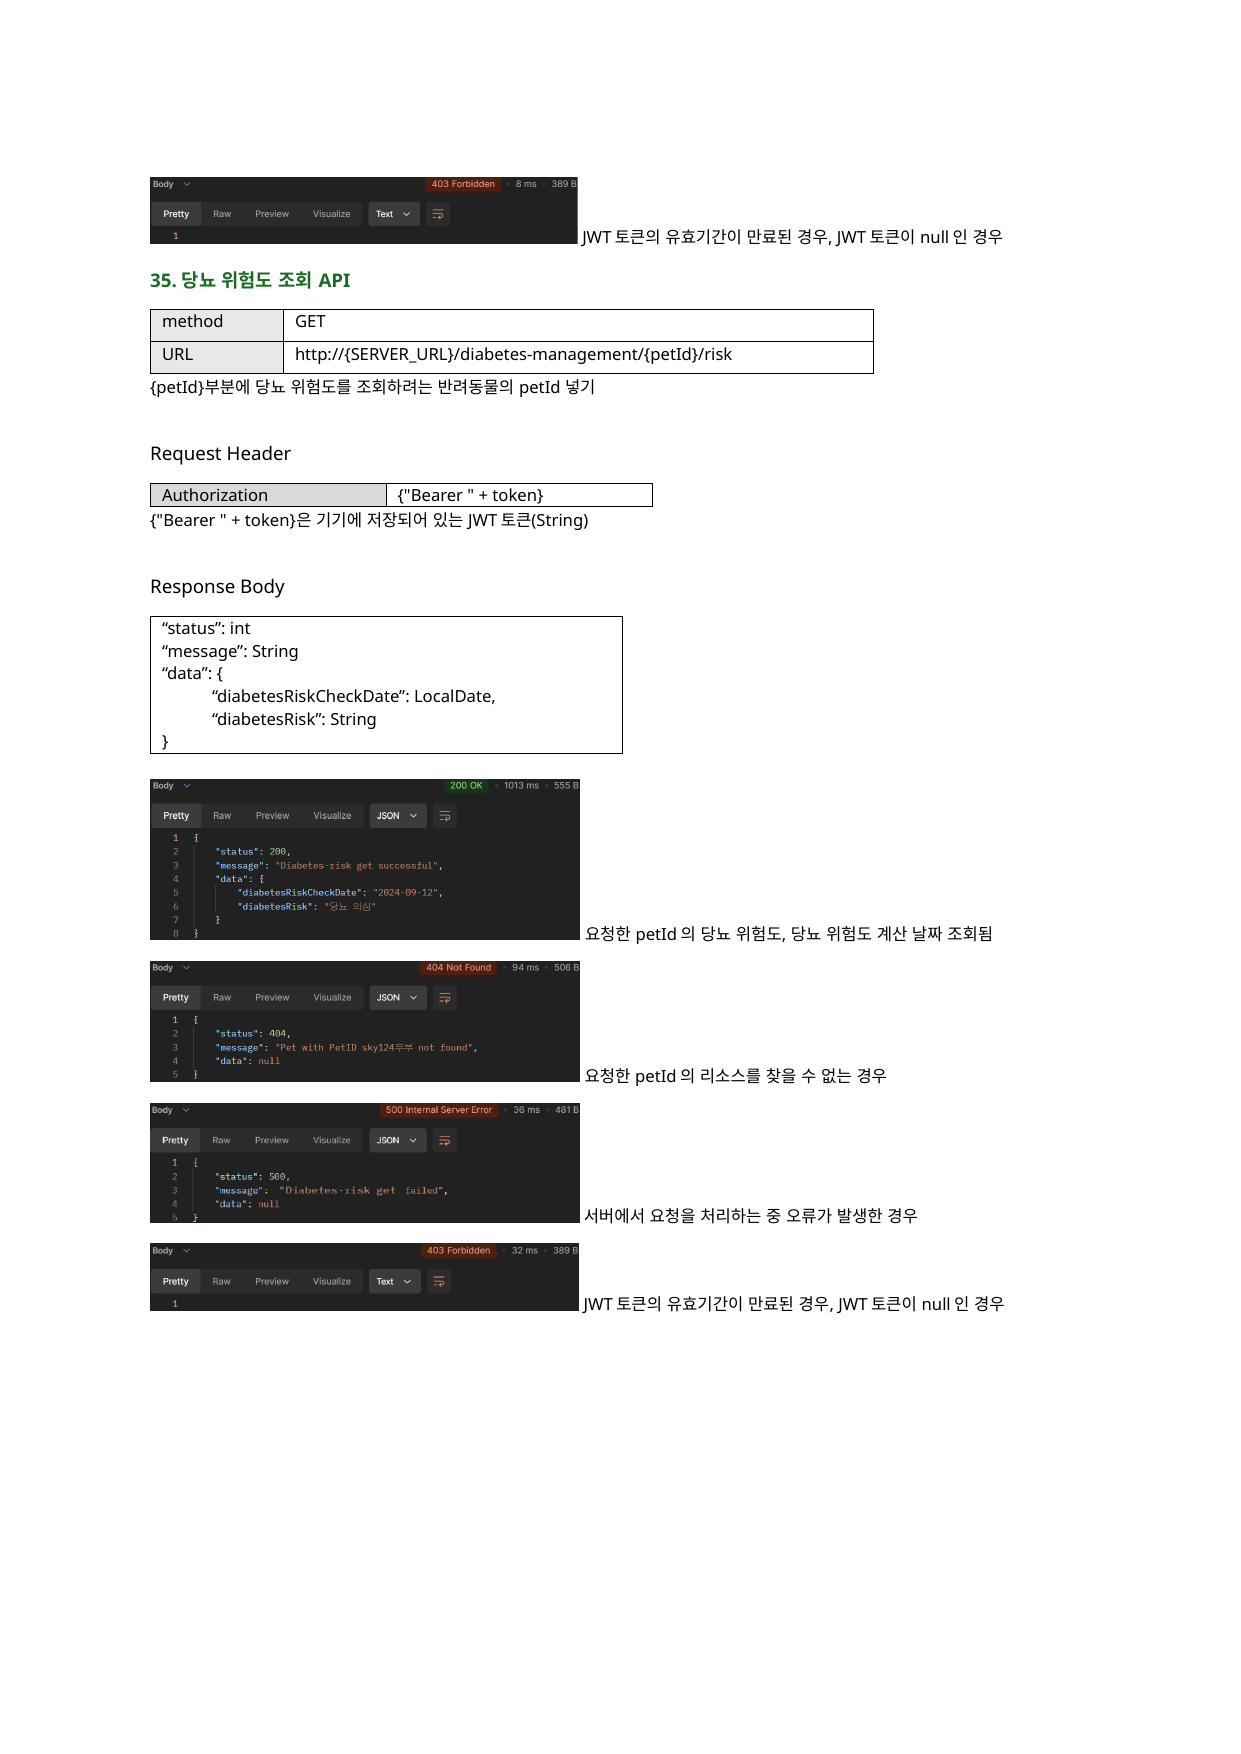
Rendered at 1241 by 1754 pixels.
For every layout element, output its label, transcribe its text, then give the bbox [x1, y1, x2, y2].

table_cell http://{SERVER_URL}/diabetes-management/{petId}/risk [284, 342, 873, 373]
picture [150, 961, 580, 1082]
table_header Authorization [151, 484, 386, 506]
picture [150, 1103, 580, 1223]
picture [150, 177, 578, 244]
text Response Body [150, 573, 1090, 599]
table_header method [151, 310, 283, 341]
picture [150, 779, 580, 940]
text Request Header [150, 440, 1090, 466]
text 35. 당뇨 위험도 조회 API [150, 265, 1090, 292]
table_cell URL [151, 342, 283, 373]
table_header “status”: int “message”: String “data”: { “diabetesRiskCheckDate”: LocalDate, “diabetesRisk”: String } [151, 617, 622, 753]
table_header {"Bearer " + token} [387, 484, 652, 506]
table_header GET [284, 310, 873, 341]
text {petId}부분에 당뇨 위험도를 조회하려는 반려동물의 petId 넣기 [150, 374, 1090, 398]
text {"Bearer " + token}은 기기에 저장되어 있는 JWT토큰(String) [150, 507, 1090, 531]
picture [150, 1243, 579, 1311]
